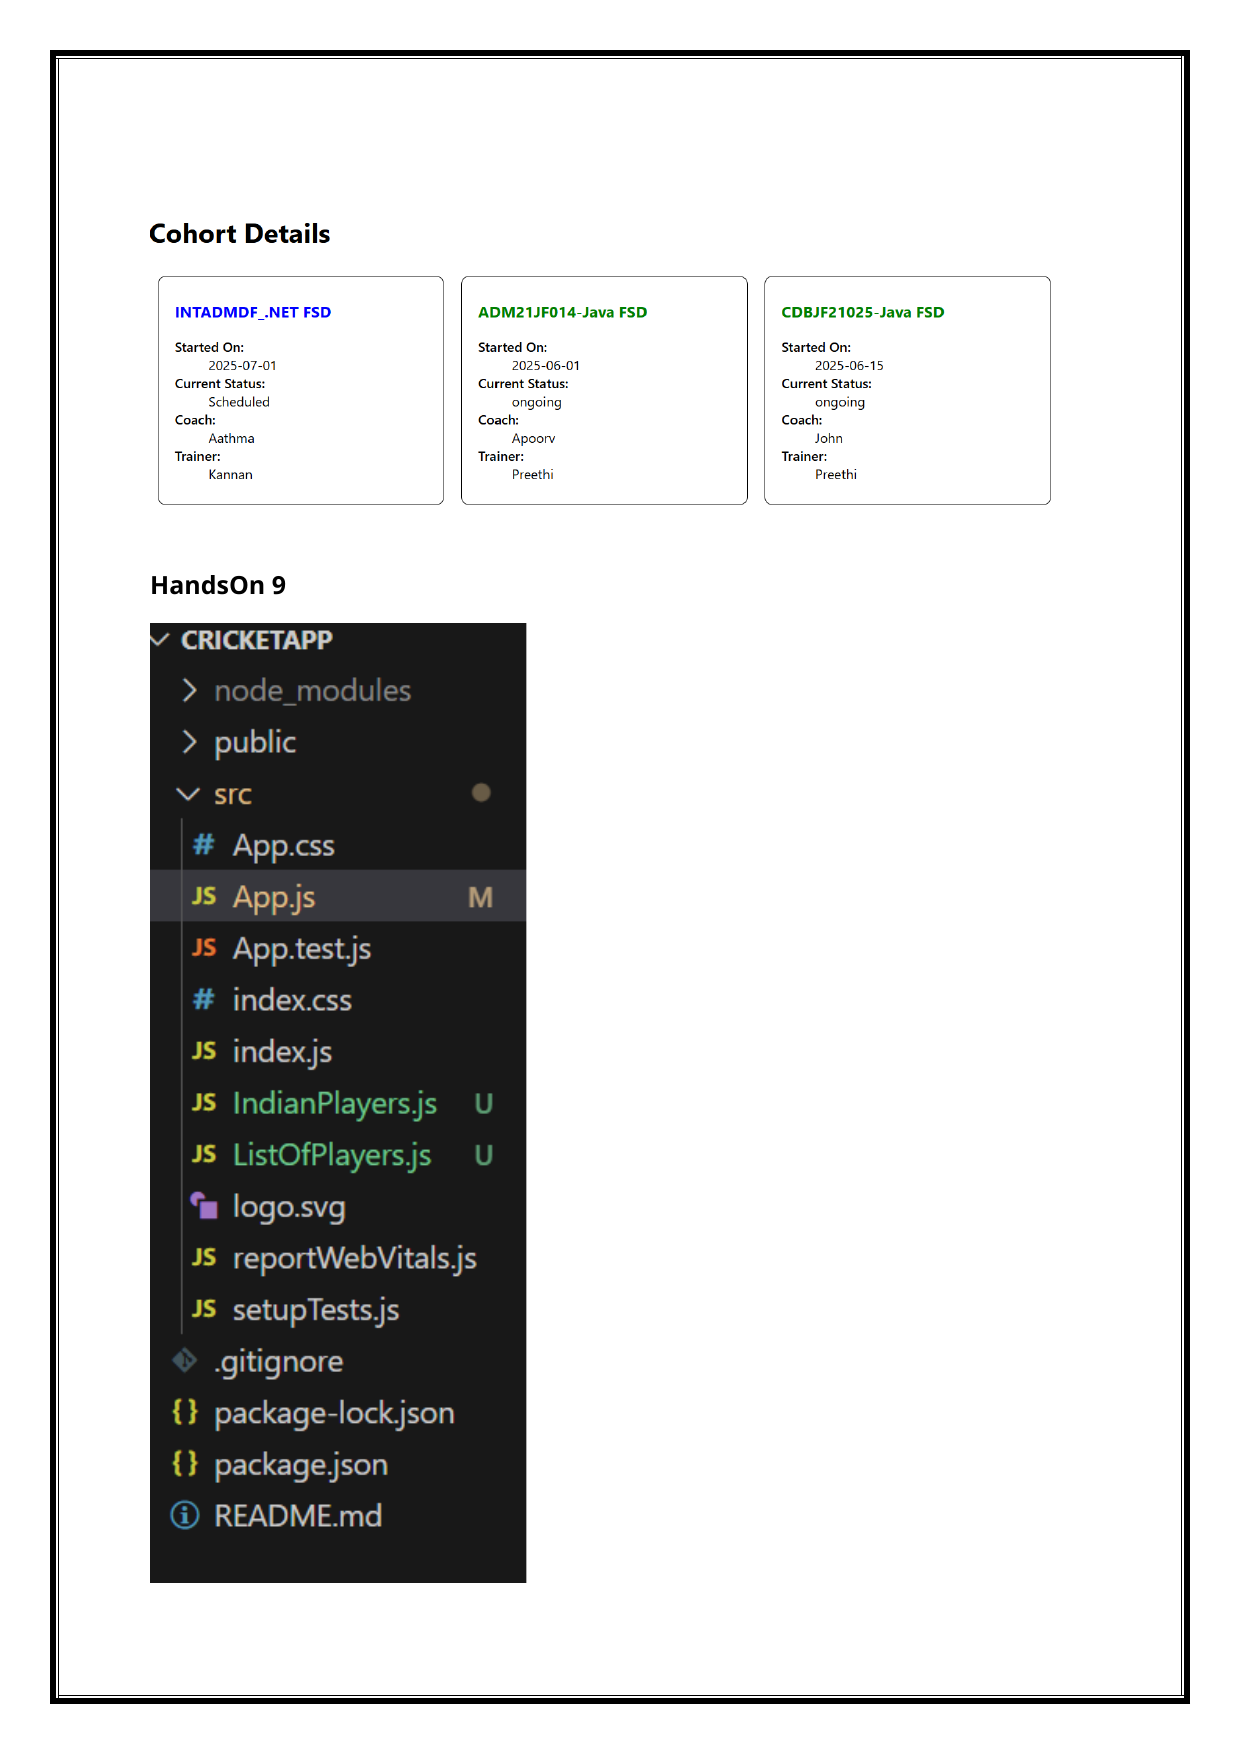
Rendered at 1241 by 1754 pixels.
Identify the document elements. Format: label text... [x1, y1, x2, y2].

picture [150, 205, 1091, 546]
picture [150, 623, 527, 1583]
text HandsOn 9 [150, 568, 1090, 602]
